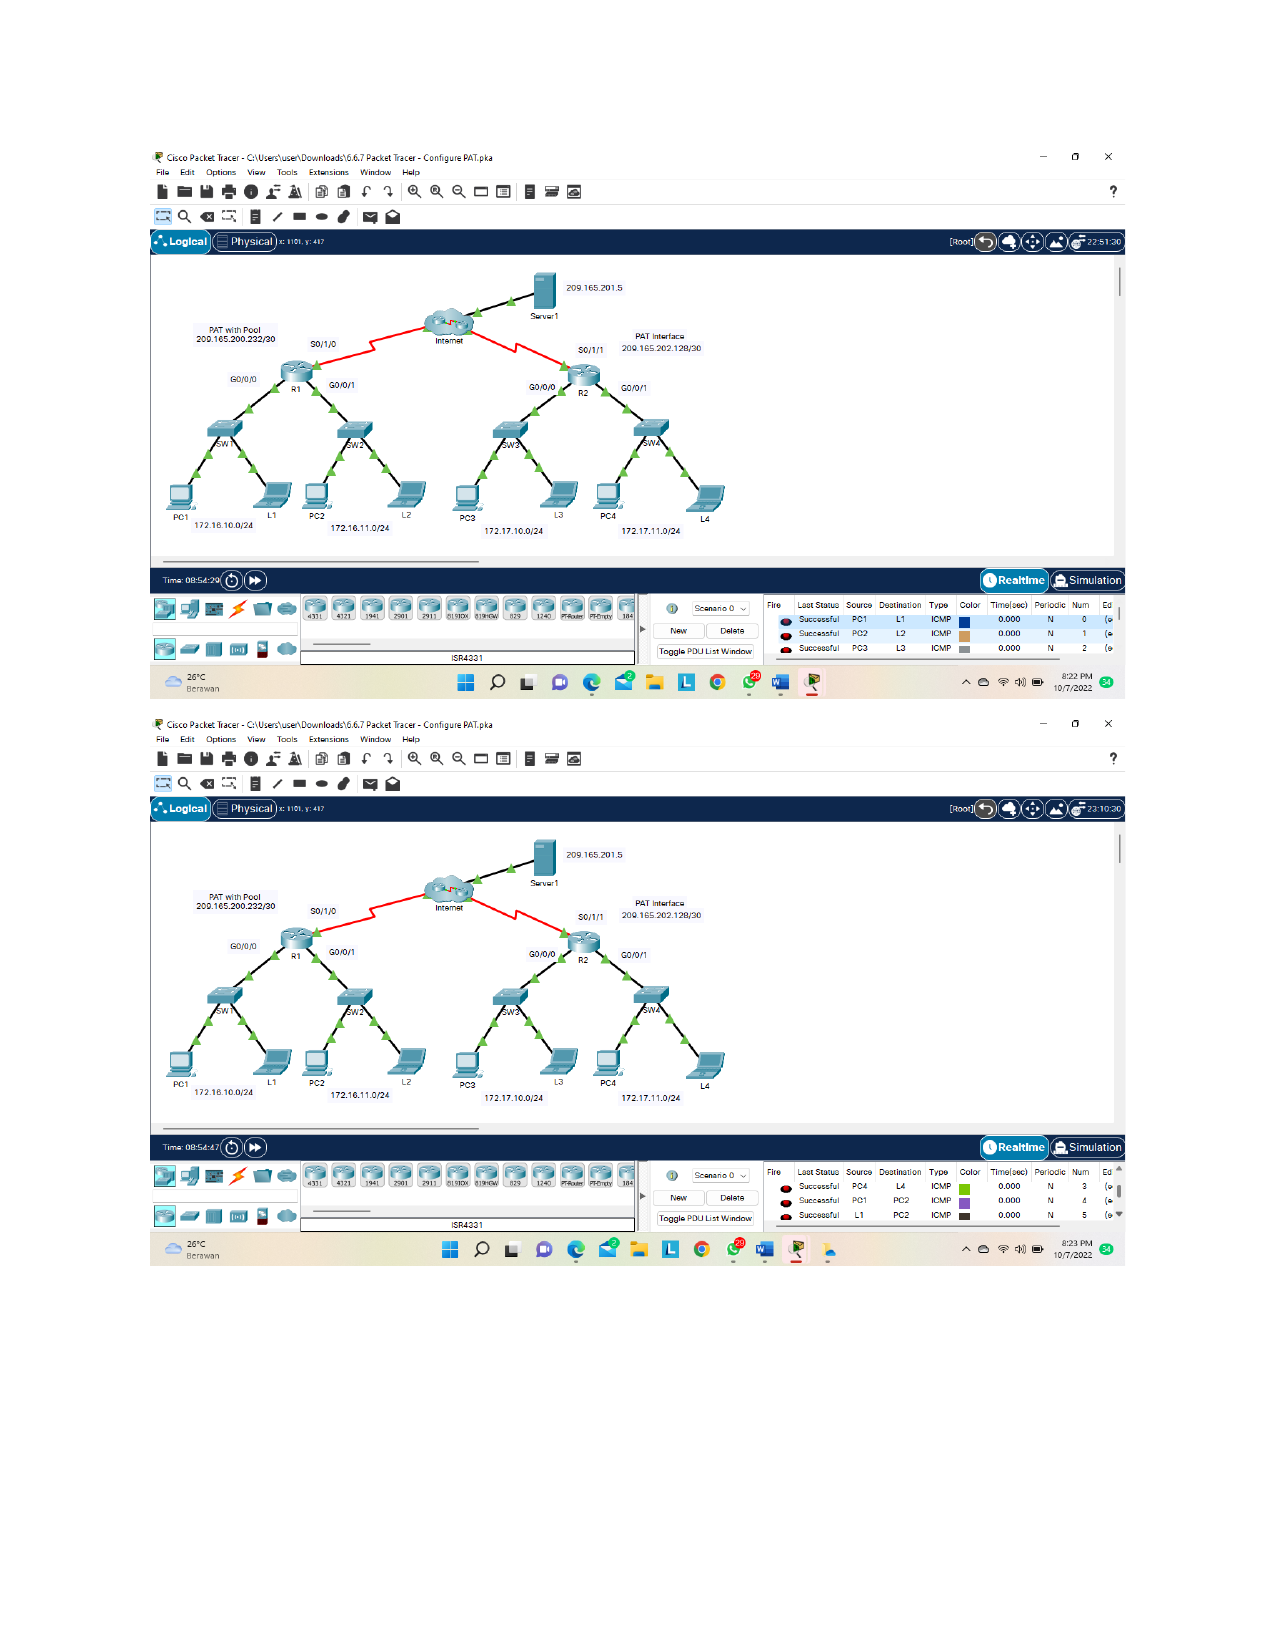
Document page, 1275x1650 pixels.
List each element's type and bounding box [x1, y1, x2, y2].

picture [150, 150, 1125, 699]
picture [150, 717, 1125, 1266]
